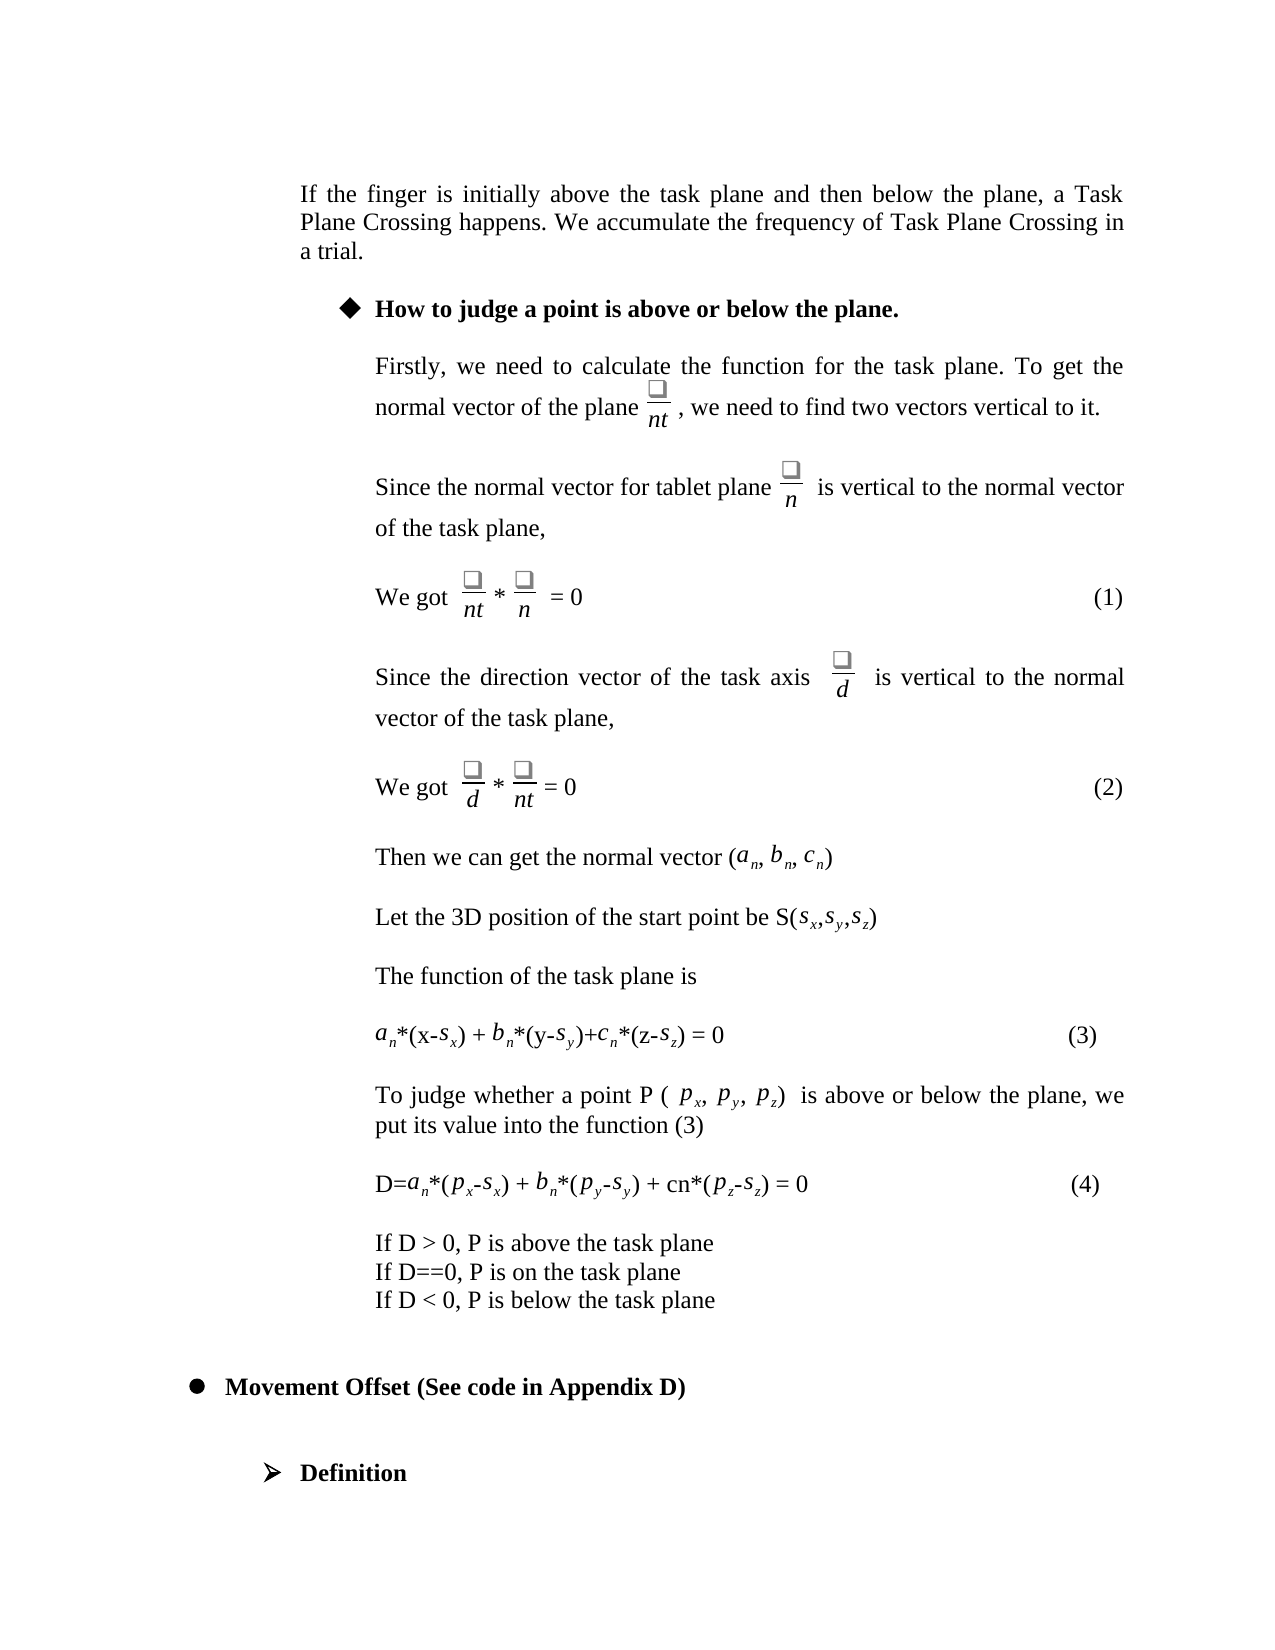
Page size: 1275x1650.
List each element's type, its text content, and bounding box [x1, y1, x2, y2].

list How to judge a point is above or below the plane. [337, 294, 1125, 322]
list Let the 3D position of the start point be S(,,) [375, 901, 1125, 933]
list Movement Offset (See code in Appendix D) [187, 1372, 1125, 1401]
list To judge whether a point P ( , , ) is above or below the plane, we put its value into the function (3) [375, 1079, 1125, 1139]
list If the finger is initially above the task plane and then below the plane, a Task Plane Crossing happens. We accumulate the frequency of Task Plane Crossing in a trial. [300, 179, 1125, 265]
list If D > 0, P is above the task plane [375, 1228, 1125, 1257]
list If D < 0, P is below the task plane [375, 1286, 1125, 1314]
list Then we can get the normal vector (, , ) [375, 841, 1125, 872]
list Since the normal vector for tablet plane is vertical to the normal vector of the task plane, [375, 461, 1125, 541]
list We got * = 0 (1) [375, 570, 1125, 622]
list *(x-) + *(y-)+*(z-) = 0 (3) [375, 1019, 1125, 1050]
list Firstly, we need to calculate the function for the task plane. To get the normal vector of the plane , we need to find two vectors vertical to it. [375, 351, 1125, 432]
list D=*(-) + *(-) + cn*(-) = 0 (4) [375, 1168, 1125, 1199]
list The function of the task plane is [375, 961, 1125, 990]
list Definition [262, 1458, 1125, 1487]
list Since the direction vector of the task axis is vertical to the normal vector of the task plane, [375, 651, 1125, 732]
list If D==0, P is on the task plane [375, 1257, 1125, 1286]
list We got * = 0 (2) [375, 760, 1125, 812]
